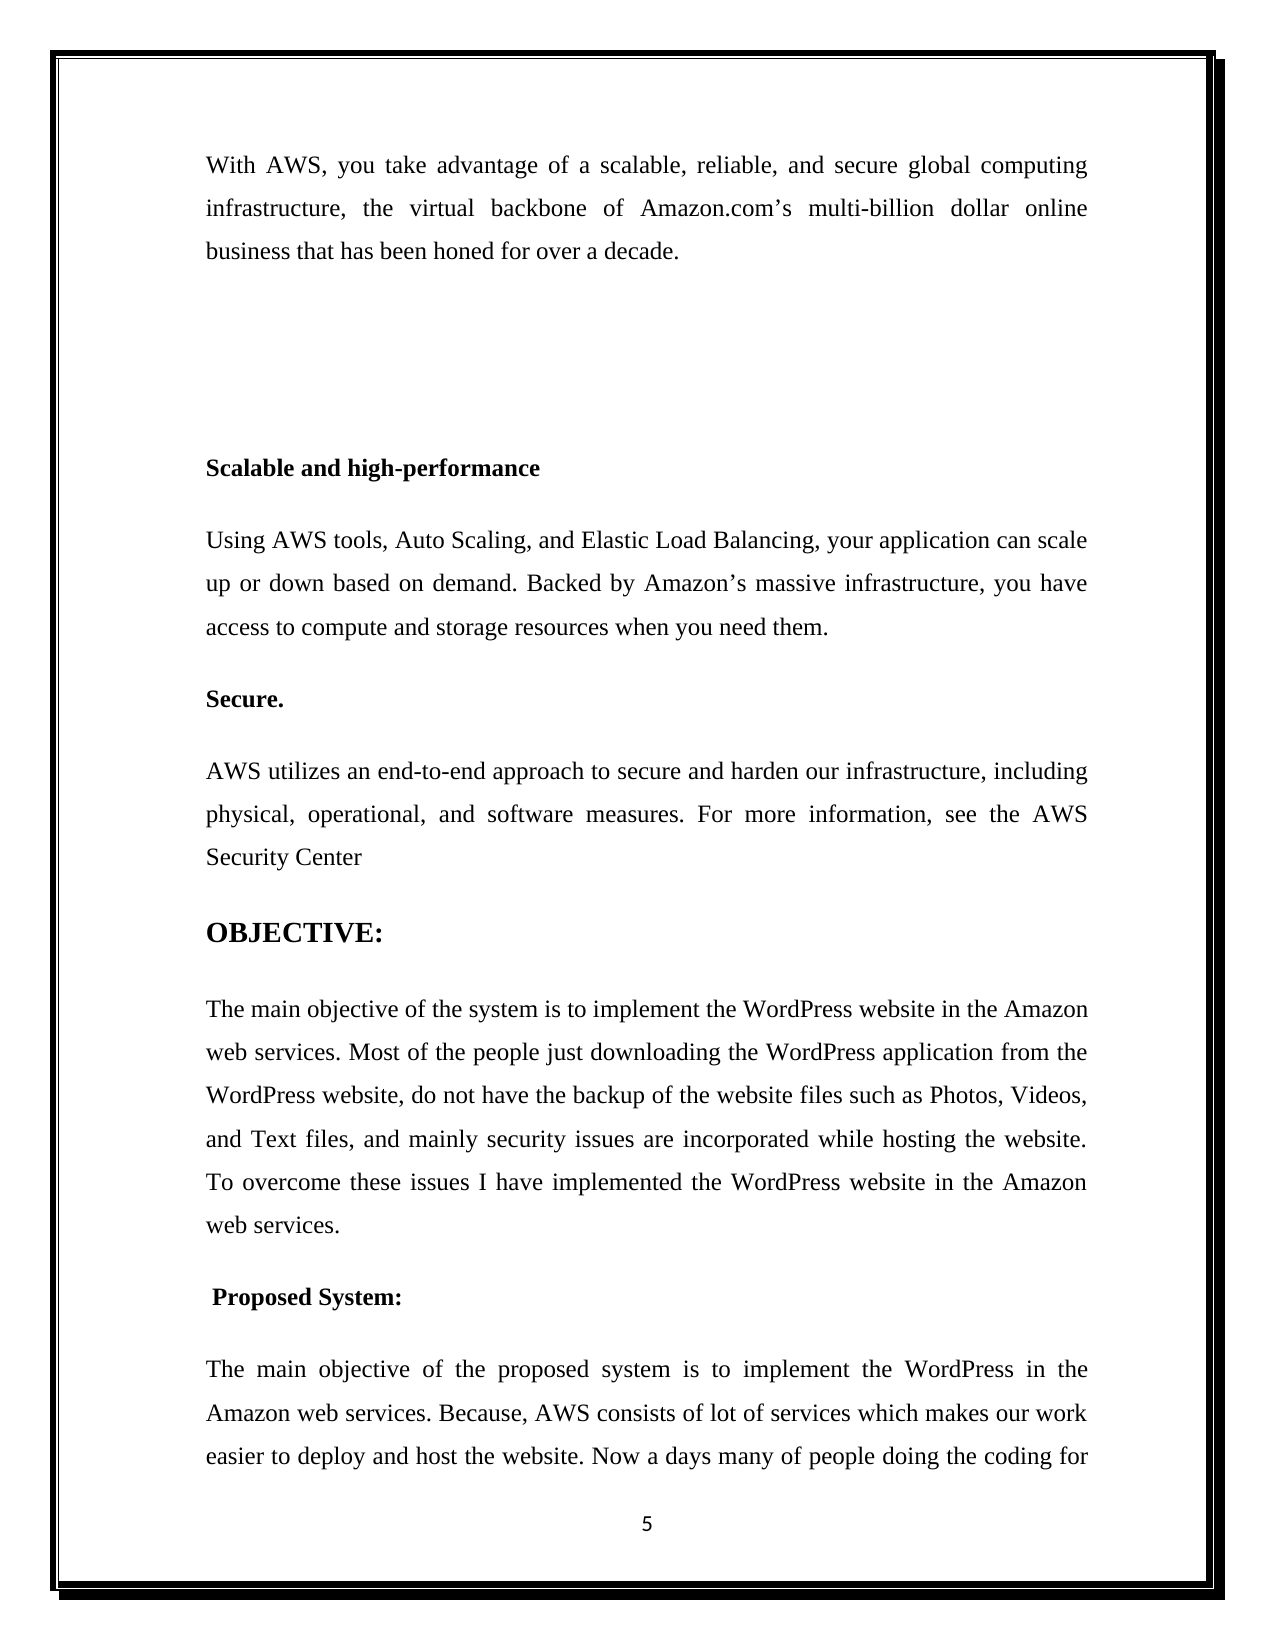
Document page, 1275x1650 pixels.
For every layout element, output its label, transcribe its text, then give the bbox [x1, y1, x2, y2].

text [206, 1354, 1089, 1469]
text Proposed System: [206, 1282, 1089, 1311]
text Scalable and high-performance [206, 453, 1089, 482]
text OBJECTIVE: [206, 915, 1089, 948]
text AWS utilizes an end-to-end approach to secure and harden our infrastructure, including physical, operational, and software measures. For more information, see the AWS Security Center [206, 756, 1089, 871]
text The main objective of the system is to implement the WordPress website in the Amazon web services. Most of the people just downloading the WordPress application from the WordPress website, do not have the backup of the website files such as Photos, Videos, and Text files, and mainly security issues are incorporated while hosting the website. To overcome these issues I have implemented the WordPress website in the Amazon web services. [206, 994, 1089, 1239]
text With AWS, you take advantage of a scalable, reliable, and secure global computing infrastructure, the virtual backbone of Amazon.com’s multi-billion dollar online business that has been honed for over a decade. [206, 150, 1089, 265]
text Using AWS tools, Auto Scaling, and Elastic Load Balancing, your application can scale up or down based on demand. Backed by Amazon’s massive infrastructure, you have access to compute and storage resources when you need them. [206, 525, 1089, 640]
text Secure. [206, 684, 1089, 713]
